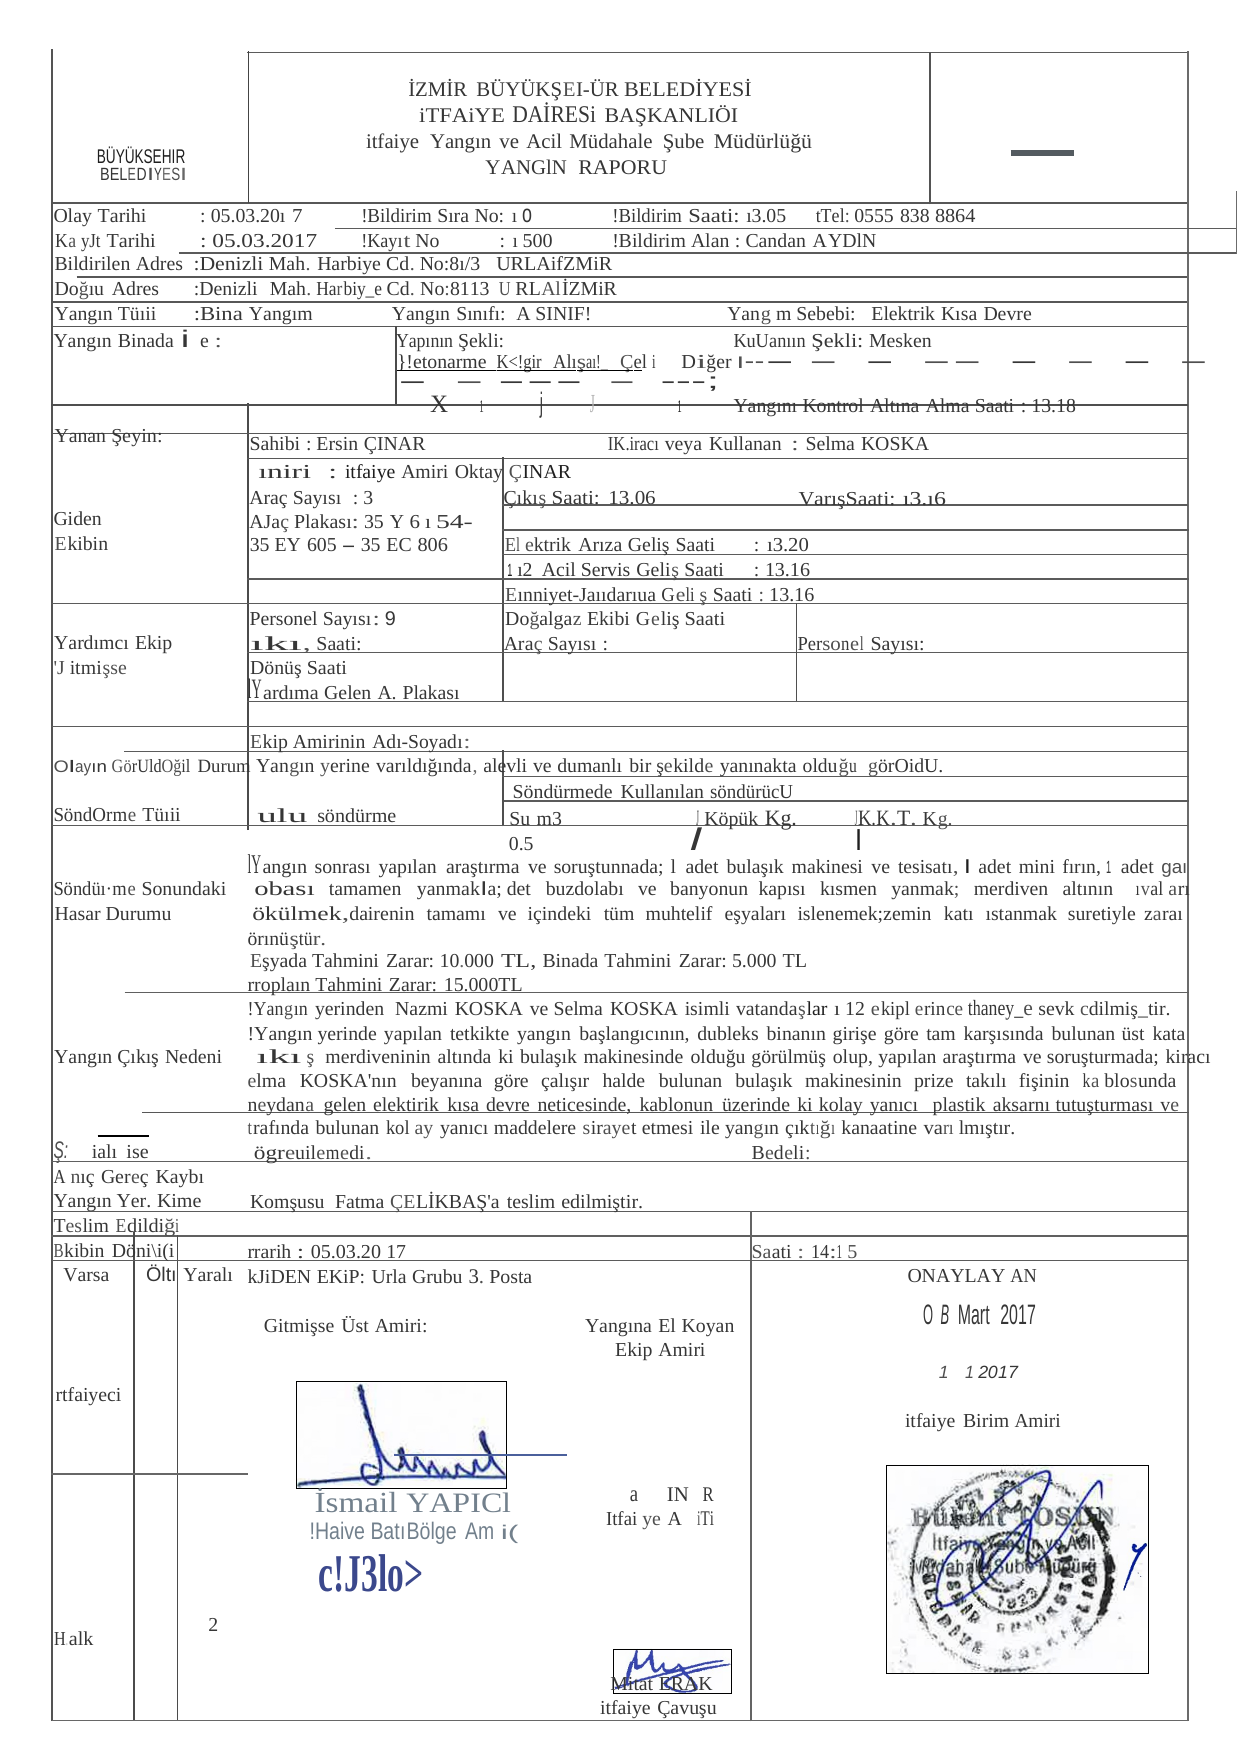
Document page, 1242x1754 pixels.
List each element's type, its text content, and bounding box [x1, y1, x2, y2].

text 2 [208, 1613, 518, 1636]
text Doğalgaz Ekibi Geliş Saati [505, 607, 1227, 630]
text a IN R [629, 1480, 1227, 1507]
text Ekip Amirinin Adı-Soyadı: [250, 730, 1227, 753]
text 1 1 2017 [933, 1362, 1023, 1383]
text lYardıma Gelen A. Plakası [247, 680, 469, 705]
text İZMİR BÜYÜKŞEI-ÜR BELEDİYESİ [401, 77, 759, 101]
text itfaiye Çavuşu [600, 1696, 1227, 1718]
text ulu söndürme [257, 804, 401, 827]
text itfaiye Birim Amiri [898, 1408, 1067, 1430]
text Sahibi : Ersin ÇINAR IK.iracı veya Kullanan : Selma KOSKA [249, 432, 1227, 455]
text Eınniyet-Jaııdarıua Geli ş Saati : 13.16 [505, 583, 1227, 605]
text El ektrik Arıza Geliş Saati : ı3.20 [504, 533, 1227, 556]
picture [614, 1650, 731, 1672]
text Su m3 J Köpük Kg. JK.K.T. Kg. [509, 803, 1227, 823]
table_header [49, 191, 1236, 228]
text BÜYÜKSEHIR [97, 145, 194, 167]
text iTFAiYE DAİRESi BAŞKANLIÖI [412, 101, 745, 127]
text itfaiye Yangın ve Acil Müdahale Şube Müdürlüğü [358, 129, 819, 153]
text Doğıu Adres :Denizli Mah. Harbiy_e Cd. No:8113 U RLAlİZMiR [54, 277, 1227, 300]
text 'J itmişse [53, 656, 175, 678]
text !Haive BatıBölge Am i( [309, 1518, 529, 1545]
text Yangın Tüıii :Bina Yangım Yangın Sınıfı: A SINIF! Yang m Sebebi: Elektrik Kısa Devre [54, 302, 1227, 325]
text Ekip Amiri [615, 1338, 856, 1361]
text 35 EY 605 - 35 EC 806 [249, 533, 463, 556]
text Hasar Durumu ökülmek,dairenin tamamı ve içindeki tüm muhtelif eşyaları islenemek;zemin katı ıstanmak suretiyle zaraı örınüştür. [54, 902, 1193, 949]
text AJaç Plakası: 35 Y 6 ı 54- [249, 510, 656, 532]
text ıniri : itfaiye Amiri Oktay ÇINAR [258, 460, 1227, 482]
text YANGlN RAPORU [479, 154, 673, 179]
text A nıç Gereç Kaybı Yangın Yer. Kime Teslim Edildiği Bkibin Döni\i(i [53, 1165, 209, 1261]
text X 1 j J 1 Yangını Kontrol Altına Alma Saati : 13.18 [430, 391, 1227, 417]
text Ekibin [54, 532, 175, 555]
text 0.5 l ı [509, 823, 1227, 851]
text Varsa Öltı Yaralı [63, 1263, 241, 1286]
picture [887, 1466, 1148, 1480]
text !Yangın yerinden Nazmi KOSKA ve Selma KOSKA isimli vatandaşlar ı 12 ekipl erince thaney_e sevk cdilmiş_tir. [247, 996, 1227, 1020]
text Yangın Çıkış Nedeni ıkı ş merdiveninin altında ki bulaşık makinesinde olduğu görülmüş olup, yapılan araştırma ve soruşturmada; kiracı elma KOSKA'nın beyanına göre çalışır halde bulunan bulaşık makinesinin prize takılı fişinin ka blosunda neydana gelen elektirik kısa devre neticesinde, kablonun üzerinde ki kolay yanıcı plastik aksarnı tutuşturması ve trafında bulunan kol ay yanıcı maddelere sirayet etmesi ile yangın çıktığı kanaatine varı lmıştır. [54, 1045, 1220, 1139]
text ONAYLAY AN [902, 1264, 1042, 1287]
text Gitmişse Üst Amiri: Yangına El Koyan [264, 1313, 856, 1336]
text Bildirilen Adres :Denizli Mah. Harbiye Cd. No:8ı/3 URLAifZMiR [54, 253, 1227, 275]
text H.alk [54, 1627, 99, 1650]
text SöndOrme Tüıii [53, 803, 188, 826]
text Söndüı·me Sonundaki obası tamamen yanmakıa; det buzdolabı ve banyonun kapısı kısmen yanmak; merdiven altının ıval arı [53, 877, 1227, 902]
text Mitat ERAK [610, 1672, 1227, 1695]
text Eşyada Tahmini Zarar: 10.000 TL, Binada Tahmini Zarar: 5.000 TL [250, 951, 1227, 972]
text 1 ı2 Acil Servis Geliş Saati : 13.16 [507, 558, 1227, 581]
text ögreuilemedi. Bedeli: Komşusu Fatma ÇELİKBAŞ'a teslim edilmiştir. [250, 1141, 815, 1213]
text Yanan Şeyin: [54, 424, 170, 447]
text Ş: ialı ise [53, 1140, 236, 1164]
text Yangın Binada i e : Yapının Şekli: KuUanıın Şekli: Mesken [53, 325, 1227, 351]
text }!etonarme K<!gir Alışaı!_ Çel i Diğer ı--- - - -- - - - - - - --- - ---; [397, 351, 1227, 391]
text Araç Sayısı : Personel Sayısı: [503, 632, 1227, 655]
text rrarih : 05.03.20 17 Saati : 14:1 5 kJiDEN EKiP: Urla Grubu 3. Posta [247, 1241, 859, 1288]
text Itfai ye A iTi [606, 1507, 1227, 1530]
text Personel Sayısı: 9 ıkı, Saati: Dönüş Saati [249, 607, 400, 679]
text rroplaın Tahmini Zarar: 15.000TL [247, 973, 1227, 996]
text BELEDIYESI [100, 167, 193, 184]
picture [887, 1530, 1148, 1672]
text lYangın sonrası yapılan araştırma ve soruştunnada; l adet bulaşık makinesi ve tesisatı, ı adet mini fırın, 1 adet gaı [247, 851, 1227, 877]
text VarışSaati: ı3.ı6 [798, 487, 1227, 509]
text rtfaiyeci [55, 1383, 236, 1406]
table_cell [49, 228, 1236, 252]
text !Yangın yerinde yapılan tetkikte yangın başlangıcının, dubleks binanın girişe göre tam karşısında bulunan üst kata [247, 1022, 1227, 1044]
text Yardımcı Ekip [54, 631, 180, 654]
text c!J3lo> [319, 1545, 518, 1602]
picture [297, 1382, 506, 1488]
text Araç Sayısı : 3 Çıkış Saati: 13.06 [249, 486, 661, 509]
text İsmail YAPICl [314, 1485, 518, 1518]
text Söndürmede Kullanılan söndürücU [506, 780, 799, 802]
text Olayın GörUldOğil Durum Yangın yerine varıldığında, alevli ve dumanlı bir şekilde yanınakta olduğu görOidU. [53, 754, 1227, 777]
text O B Mart 2017 [916, 1298, 1042, 1331]
text Giden [53, 507, 109, 529]
